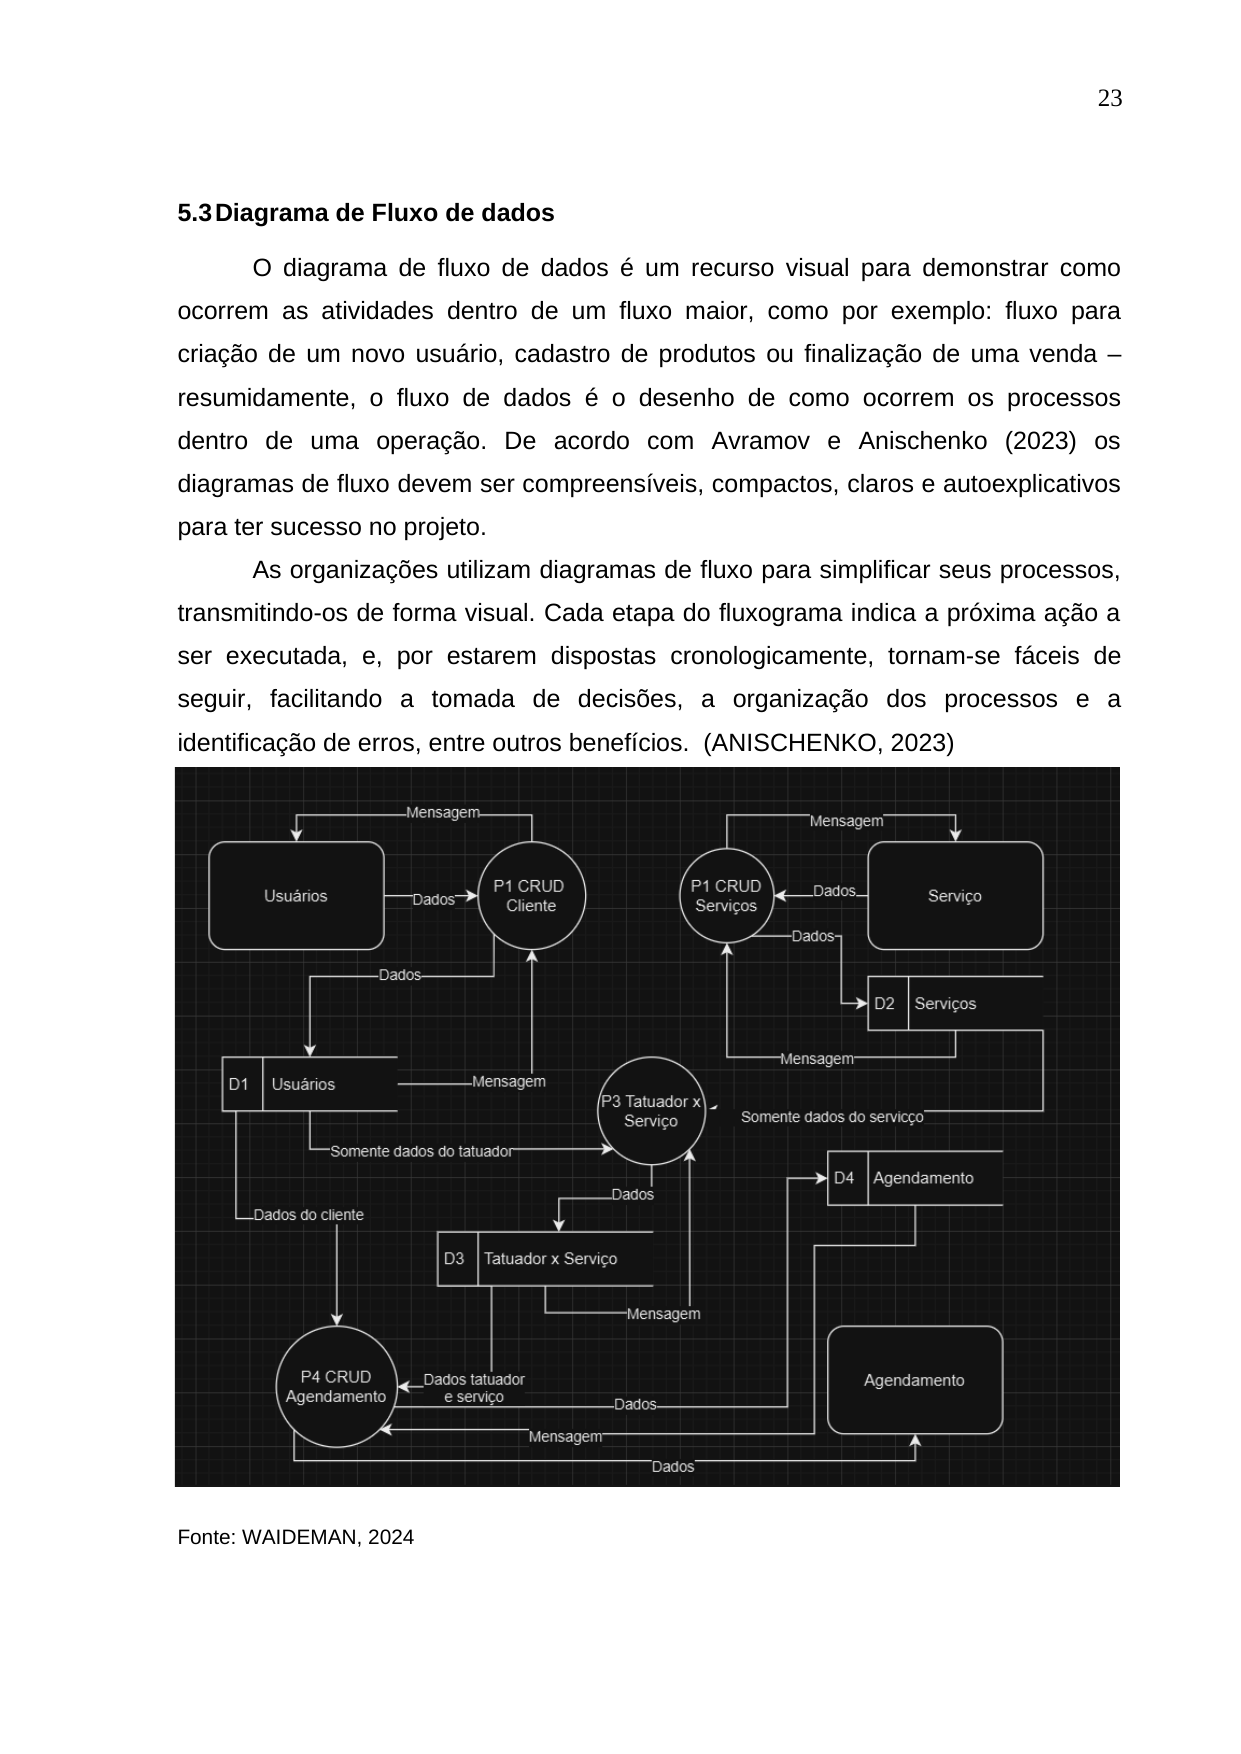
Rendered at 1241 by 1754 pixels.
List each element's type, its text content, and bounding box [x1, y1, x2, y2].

text O diagrama de fluxo de dados é um recurso visual para demonstrar como ocorrem as atividades dentro de um fluxo maior, como por exemplo: fluxo para criação de um novo usuário, cadastro de produtos ou finalização de uma venda – resumidamente, o fluxo de dados é o desenho de como ocorrem os processos dentro de uma operação. De acordo com Avramov e Anischenko (2023) os diagramas de fluxo devem ser compreensíveis, compactos, claros e autoexplicativos para ter sucesso no projeto. [177, 253, 1122, 541]
picture [174, 767, 1120, 1487]
text As organizações utilizam diagramas de fluxo para simplificar seus processos, transmitindo-os de forma visual. Cada etapa do fluxograma indica a próxima ação a ser executada, e, por estarem dispostas cronologicamente, tornam-se fáceis de seguir, facilitando a tomada de decisões, a organização dos processos e a identificação de erros, entre outros benefícios. (ANISCHENKO, 2023) [177, 555, 1122, 756]
subtitle Diagrama de Fluxo de dados [177, 198, 1122, 226]
